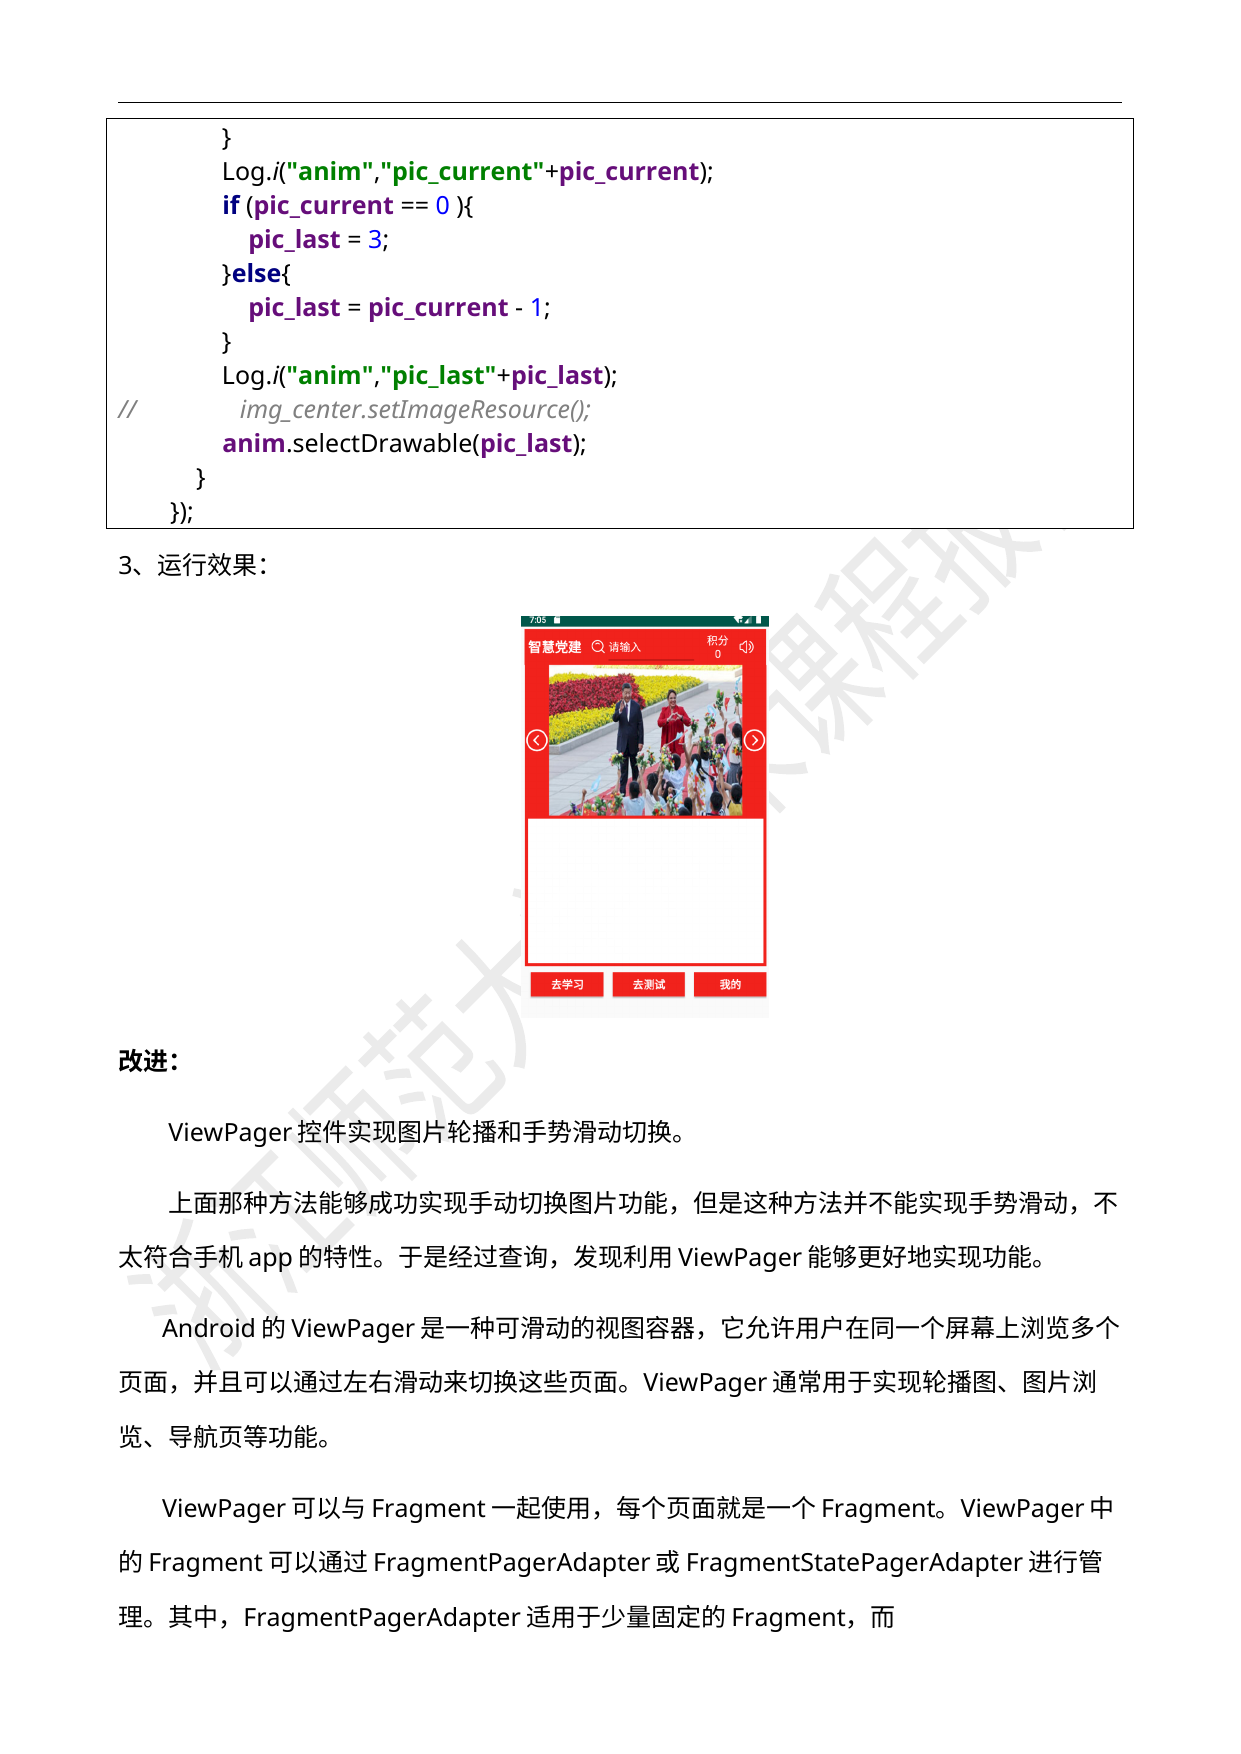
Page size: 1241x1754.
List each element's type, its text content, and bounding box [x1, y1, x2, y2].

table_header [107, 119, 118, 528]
text ViewPager控件实现图片轮播和手势滑动切换。 [118, 1112, 1122, 1148]
text 上面那种方法能够成功实现手动切换图片功能，但是这种方法并不能实现手势滑动，不太符合手机app的特性。于是经过查询，发现利用ViewPager能够更好地实现功能。 [118, 1183, 1122, 1274]
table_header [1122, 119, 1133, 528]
text 3、运行效果： [118, 546, 1122, 582]
text Android的ViewPager是一种可滑动的视图容器，它允许用户在同一个屏幕上浏览多个页面，并且可以通过左右滑动来切换这些页面。ViewPager通常用于实现轮播图、图片浏览、导航页等功能。 [118, 1308, 1122, 1453]
picture [521, 616, 769, 1018]
text 改进： [118, 1041, 1122, 1077]
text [118, 1488, 1122, 1633]
